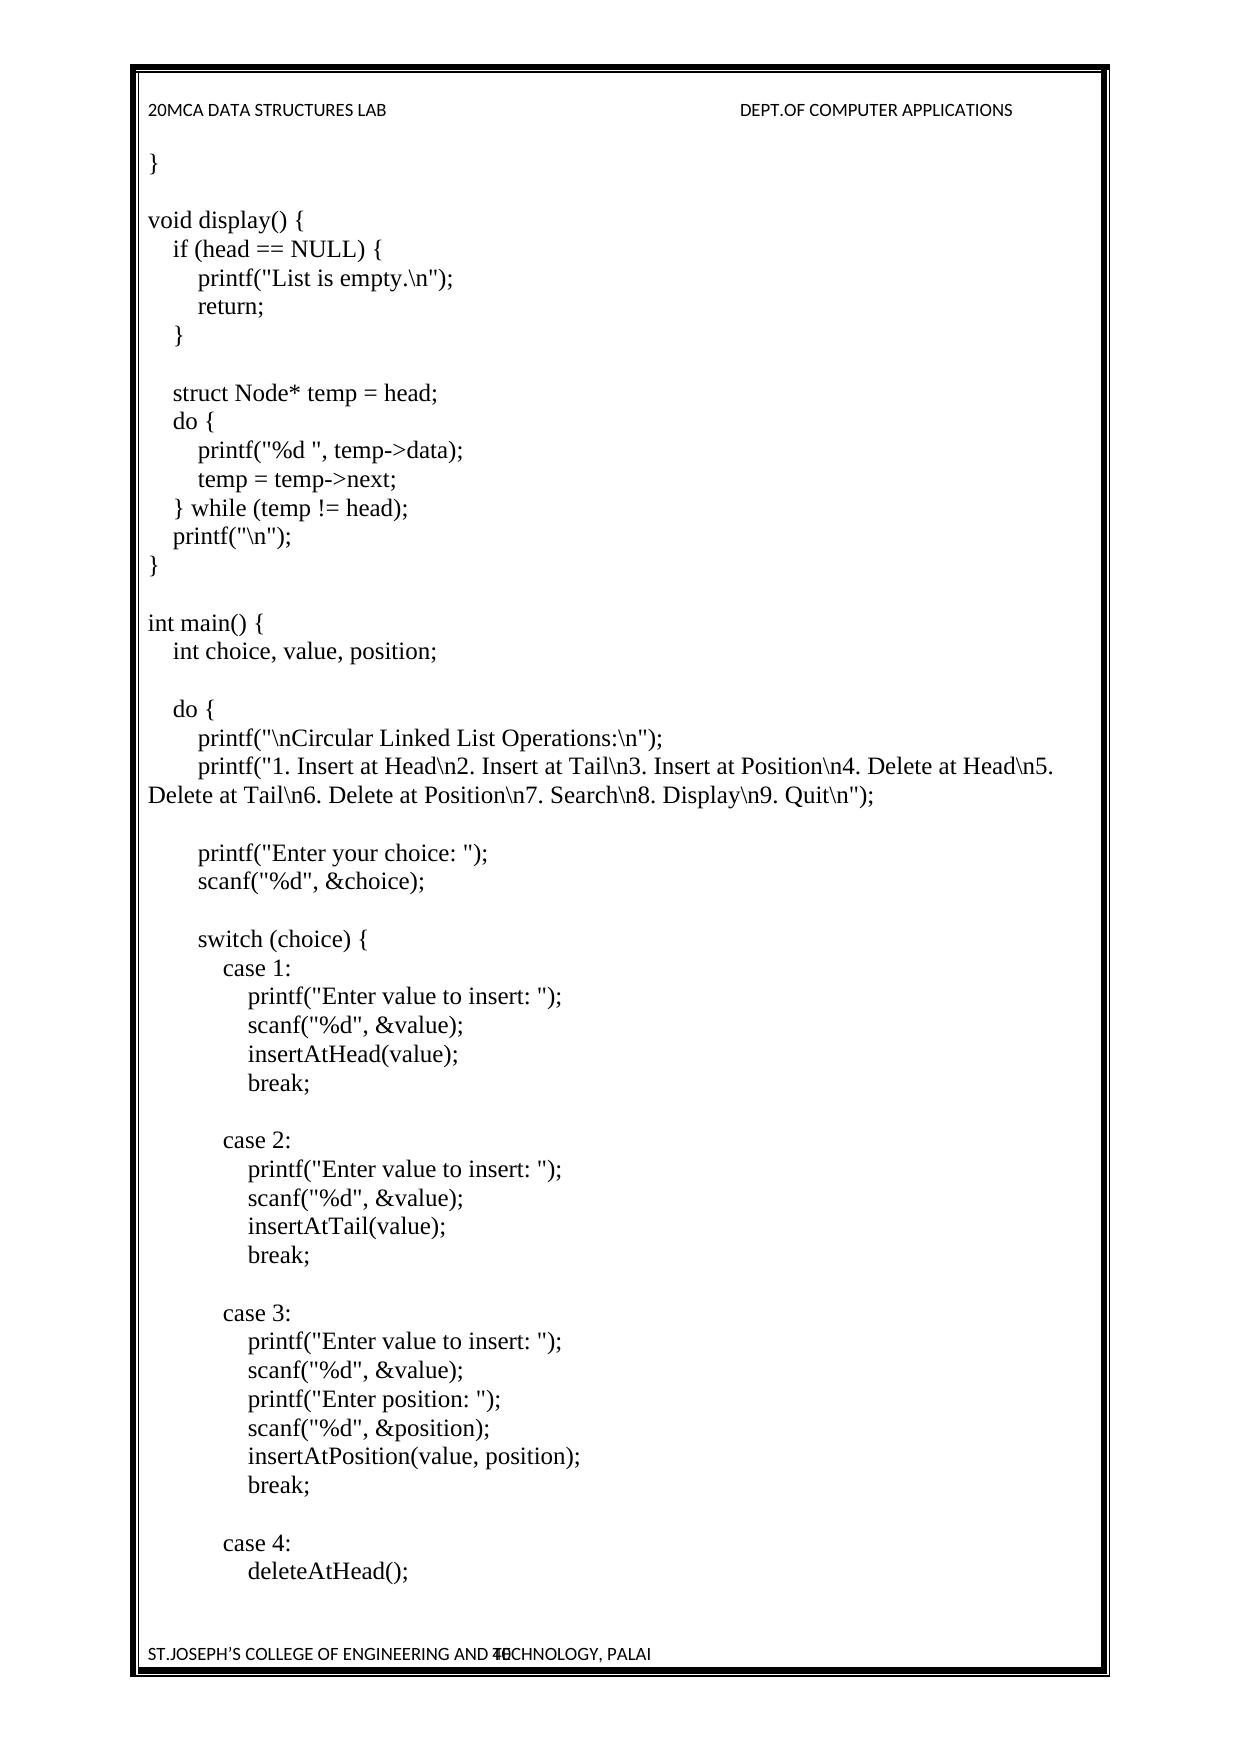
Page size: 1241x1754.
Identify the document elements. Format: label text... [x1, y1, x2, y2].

text break; [148, 1470, 1093, 1499]
text printf("Enter your choice: "); [148, 838, 1093, 866]
text printf("%d ", temp->data); [148, 435, 1093, 464]
text scanf("%d", &value); [148, 1010, 1093, 1039]
text } while (temp != head); [148, 493, 1093, 521]
text } [148, 320, 1093, 349]
text case 3: [148, 1298, 1093, 1326]
text scanf("%d", &value); [148, 1183, 1093, 1211]
text if (head == NULL) { [148, 234, 1093, 263]
text scanf("%d", &position); [148, 1413, 1093, 1441]
text insertAtHead(value); [148, 1039, 1093, 1068]
text } [148, 148, 1093, 176]
text printf("\nCircular Linked List Operations:\n"); [148, 723, 1093, 751]
text do { [148, 694, 1093, 723]
text return; [148, 291, 1093, 320]
text case 2: [148, 1125, 1093, 1154]
text scanf("%d", &value); [148, 1355, 1093, 1384]
text struct Node* temp = head; [148, 378, 1093, 406]
text printf("Enter value to insert: "); [148, 1154, 1093, 1183]
text printf("Enter position: "); [148, 1384, 1093, 1413]
text printf("1. Insert at Head\n2. Insert at Tail\n3. Insert at Position\n4. Delete at Head\n5. Delete at Tail\n6. Delete at Position\n7. Search\n8. Display\n9. Quit\n"); [148, 751, 1093, 809]
text case 4: [148, 1528, 1093, 1556]
text } [148, 550, 1093, 579]
text int choice, value, position; [148, 636, 1093, 665]
text printf("\n"); [148, 521, 1093, 550]
text deleteAtHead(); [148, 1556, 1093, 1585]
text break; [148, 1068, 1093, 1096]
text case 1: [148, 953, 1093, 981]
text scanf("%d", &choice); [148, 866, 1093, 895]
text break; [148, 1240, 1093, 1269]
text do { [148, 406, 1093, 435]
text printf("Enter value to insert: "); [148, 981, 1093, 1010]
text switch (choice) { [148, 924, 1093, 953]
text printf("List is empty.\n"); [148, 263, 1093, 291]
text void display() { [148, 205, 1093, 234]
text insertAtPosition(value, position); [148, 1441, 1093, 1470]
text temp = temp->next; [148, 464, 1093, 493]
text printf("Enter value to insert: "); [148, 1326, 1093, 1355]
text int main() { [148, 608, 1093, 636]
text insertAtTail(value); [148, 1211, 1093, 1240]
